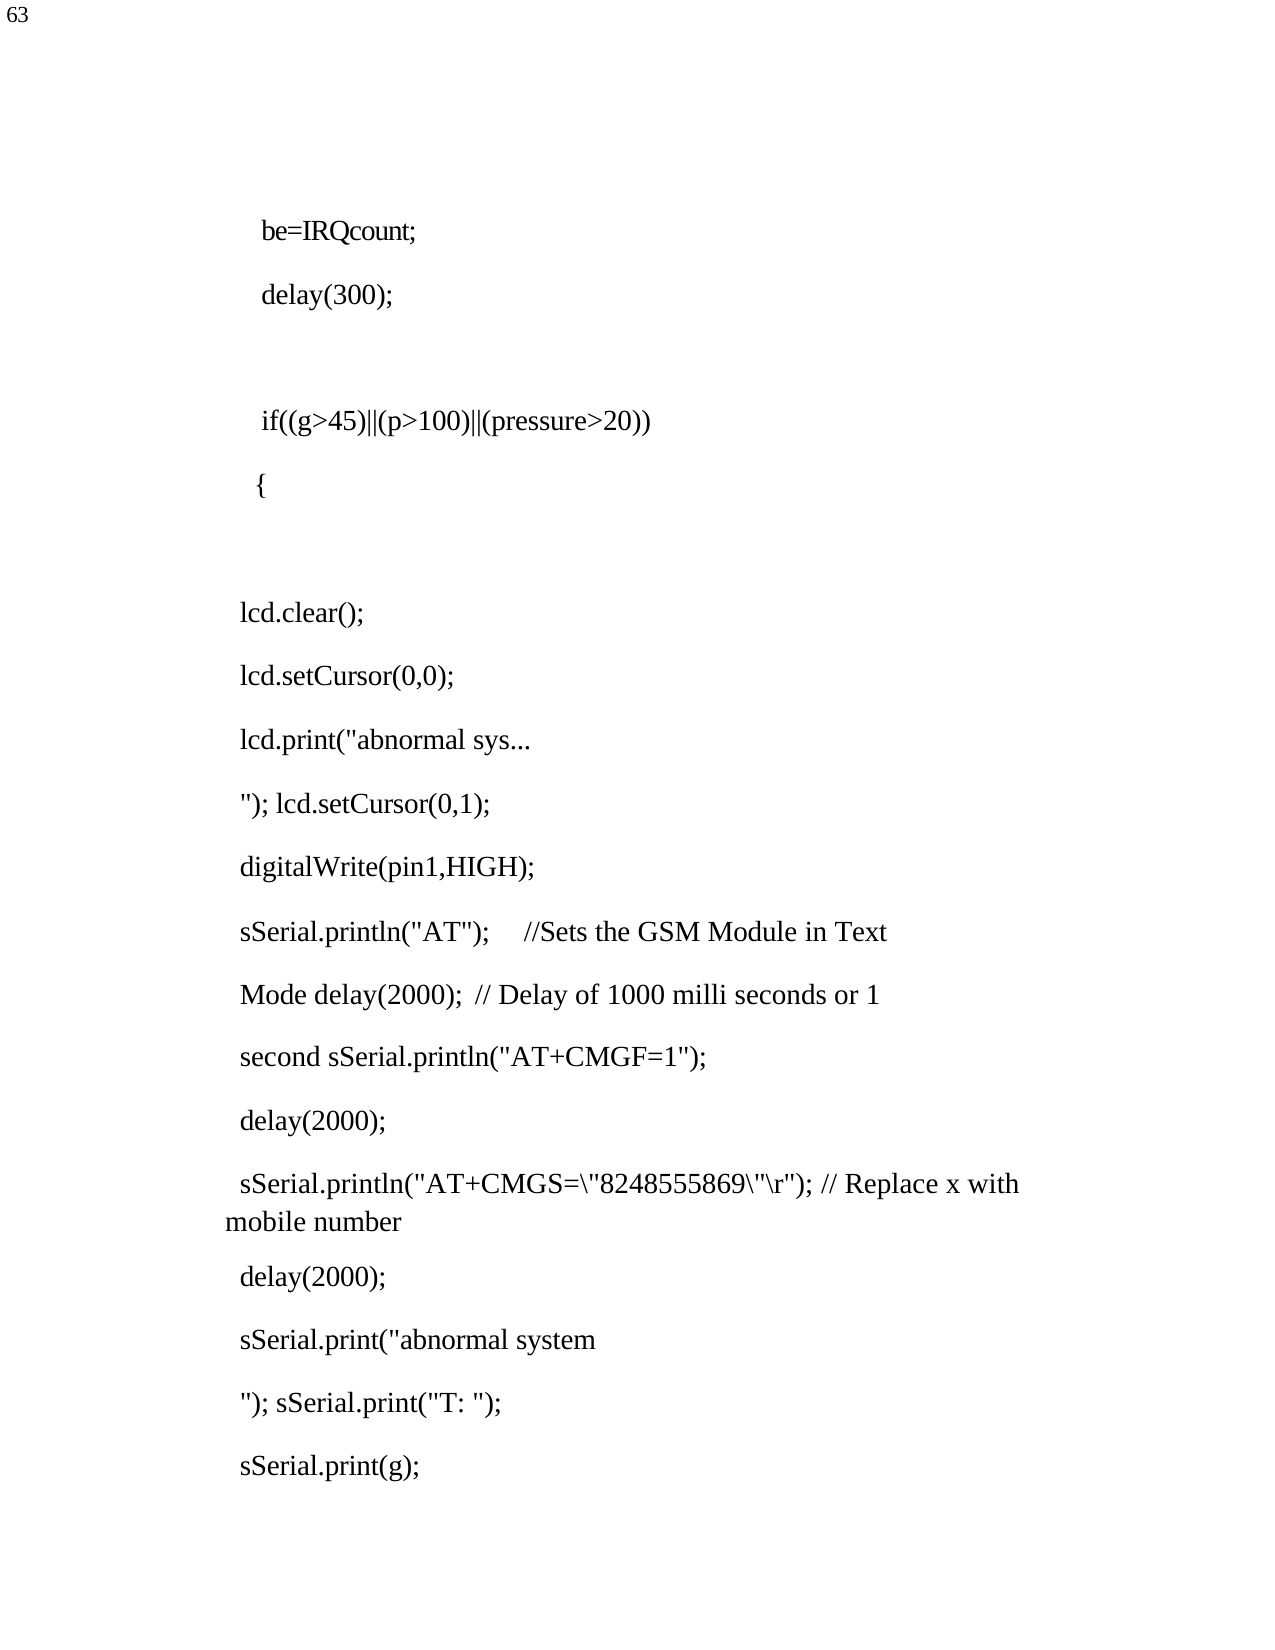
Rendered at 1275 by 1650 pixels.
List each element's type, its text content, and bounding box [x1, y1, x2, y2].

text be=IRQcount; delay(300); [261, 213, 418, 310]
text if((g>45)||(p>100)||(pressure>20)) [261, 403, 1237, 437]
text delay(2000); [239, 1103, 1237, 1137]
text sSerial.println("AT"); //Sets the GSM Module in Text Mode delay(2000); // Delay of 1000 milli seconds or 1 second sSerial.println("AT+CMGF=1"); [239, 914, 951, 1073]
text sSerial.println("AT+CMGS=\"8248555869\"\r"); // Replace x with mobile number [225, 1167, 1099, 1238]
text lcd.clear(); lcd.setCursor(0,0); lcd.print("abnormal sys... "); lcd.setCursor(0,1); digitalWrite(pin1,HIGH); [239, 595, 563, 883]
text delay(2000); sSerial.print("abnormal system "); sSerial.print("T: "); sSerial.print(g); [239, 1259, 628, 1482]
text { [254, 467, 1237, 501]
